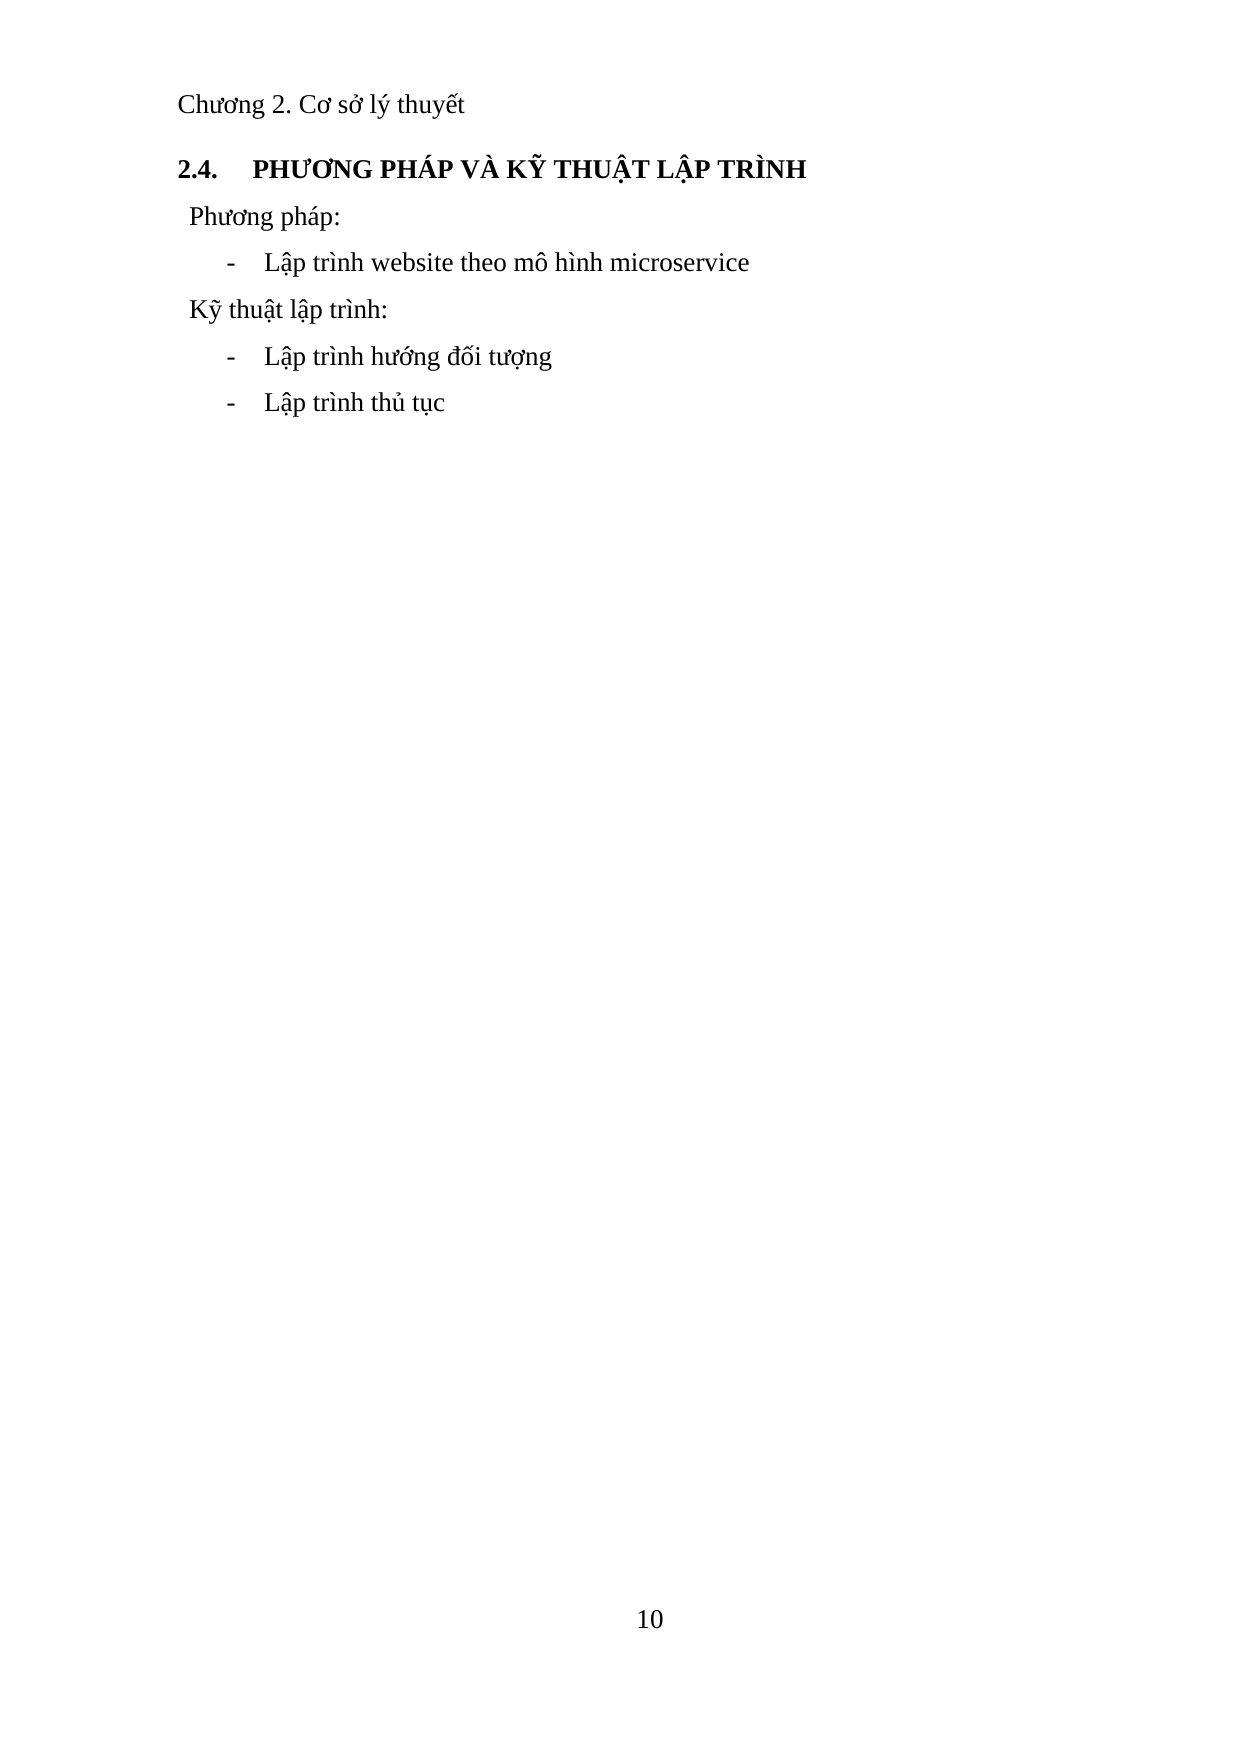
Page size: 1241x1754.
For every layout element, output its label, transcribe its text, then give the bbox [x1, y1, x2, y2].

list Lập trình thủ tục [226, 386, 1122, 417]
text Phương pháp: [177, 200, 1122, 231]
list Lập trình website theo mô hình microservice [226, 246, 1122, 277]
text Kỹ thuật lập trình: [177, 293, 1122, 324]
list Lập trình hướng đối tượng [226, 340, 1122, 371]
subtitle Phương pháp và kỹ thuật lập trìnH [177, 153, 1122, 184]
